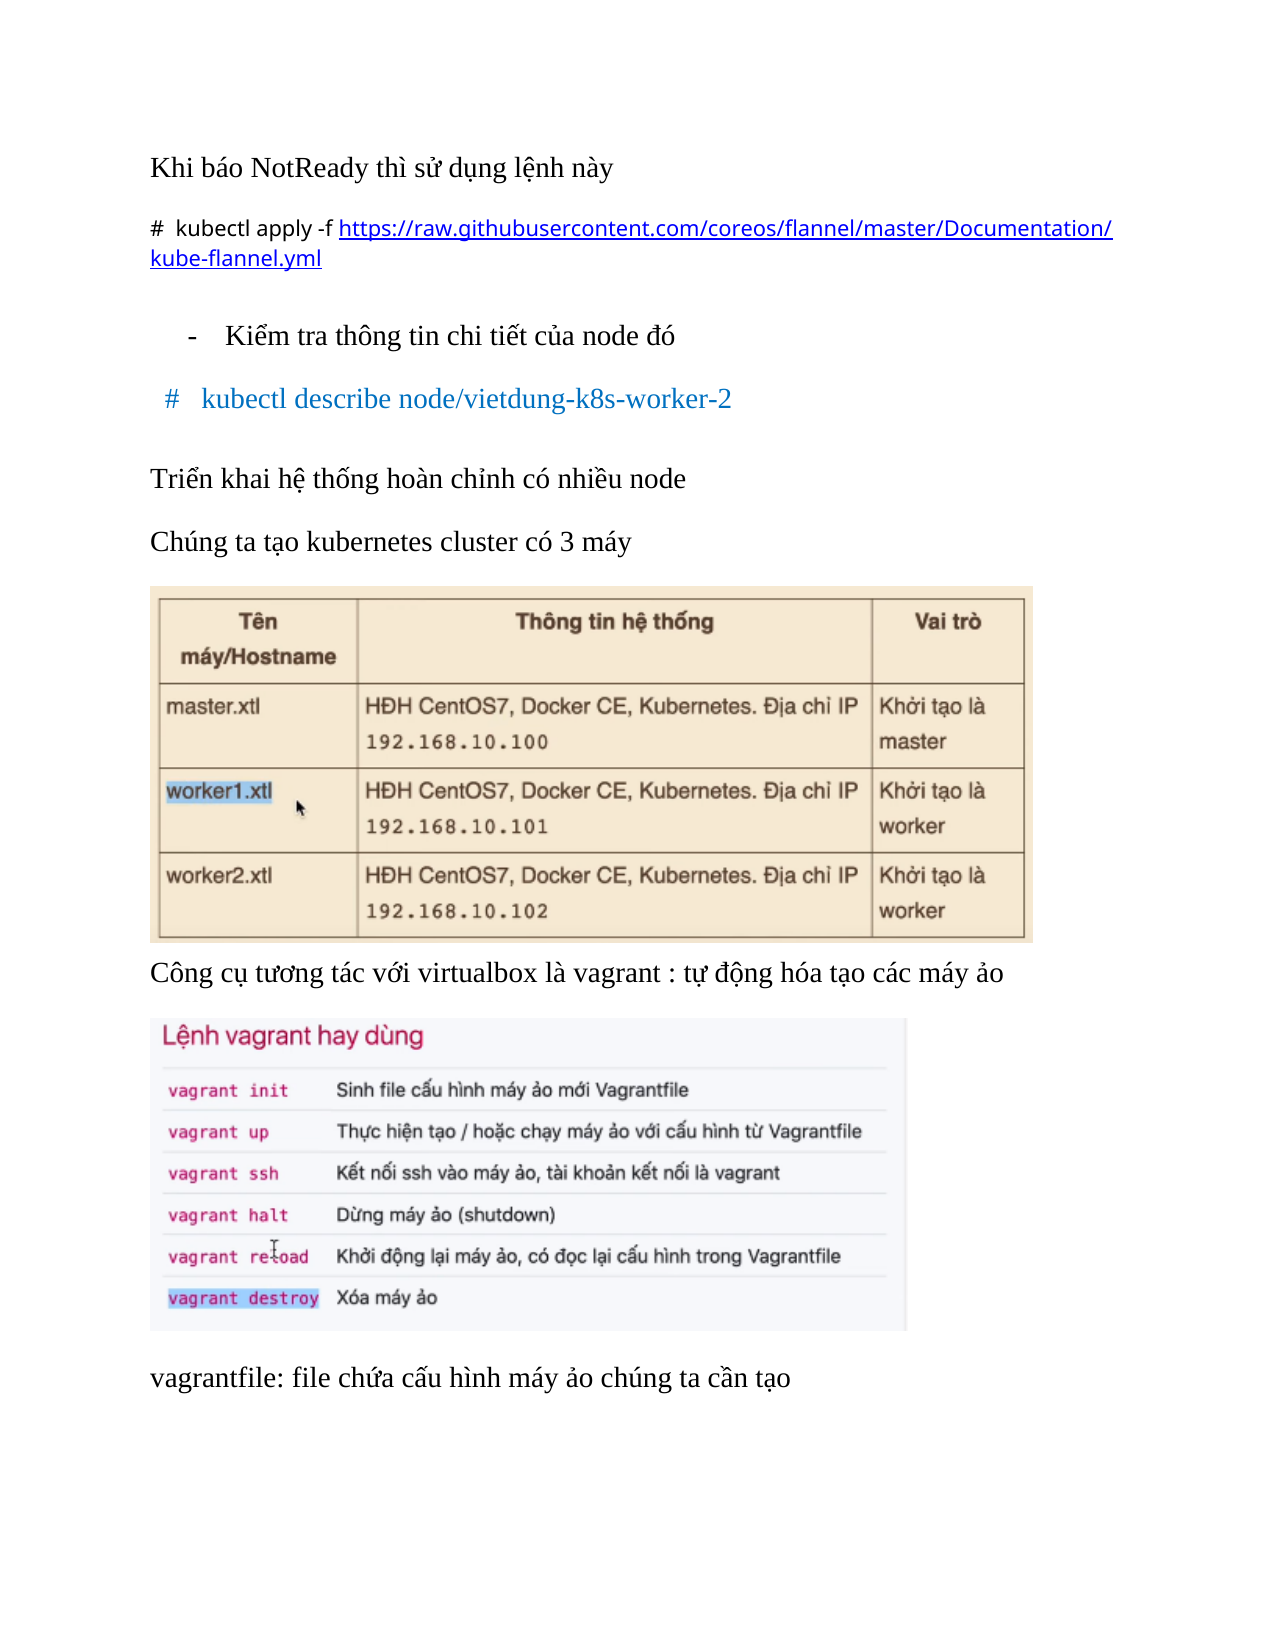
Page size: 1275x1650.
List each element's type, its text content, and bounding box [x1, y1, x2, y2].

text # kubectl apply -f https://raw.githubusercontent.com/coreos/flannel/master/Documentation/kube-flannel.yml [150, 213, 1125, 272]
text vagrantfile: file chứa cấu hình máy ảo chúng ta cần tạo [150, 1360, 1125, 1393]
picture [150, 1018, 908, 1331]
picture [150, 586, 1033, 943]
list Kiểm tra thông tin chi tiết của node đó [187, 318, 1125, 352]
text # kubectl describe node/vietdung-k8s-worker-2 [150, 381, 1125, 415]
text Công cụ tương tác với virtualbox là vagrant : tự động hóa tạo các máy ảo [150, 955, 1125, 989]
text Triển khai hệ thống hoàn chỉnh có nhiều node [150, 461, 1125, 494]
text Khi báo NotReady thì sử dụng lệnh này [150, 150, 1125, 183]
text Chúng ta tạo kubernetes cluster có 3 máy [150, 524, 1125, 557]
